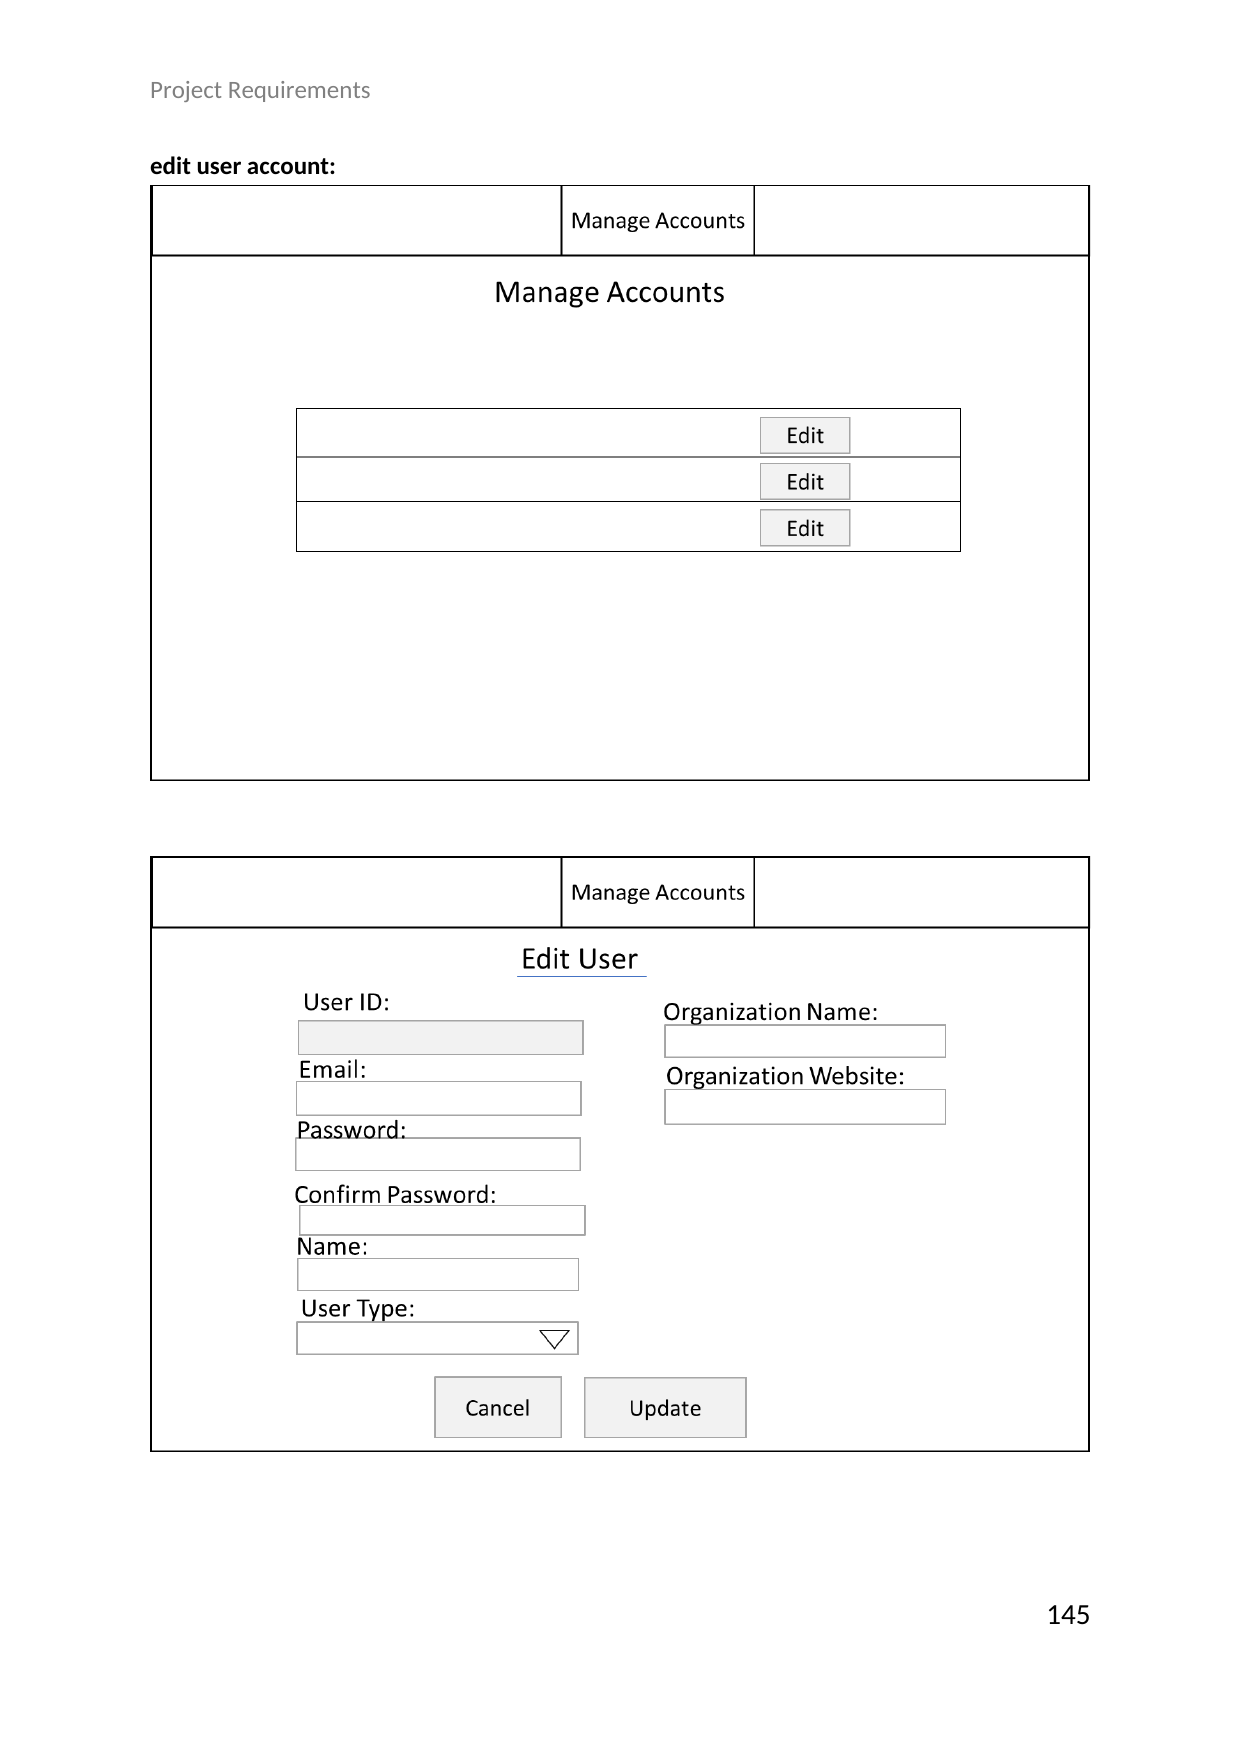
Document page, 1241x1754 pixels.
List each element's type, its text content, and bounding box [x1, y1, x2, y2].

picture [150, 185, 1091, 781]
text edit user account: [150, 150, 1090, 181]
picture [150, 856, 1091, 1452]
